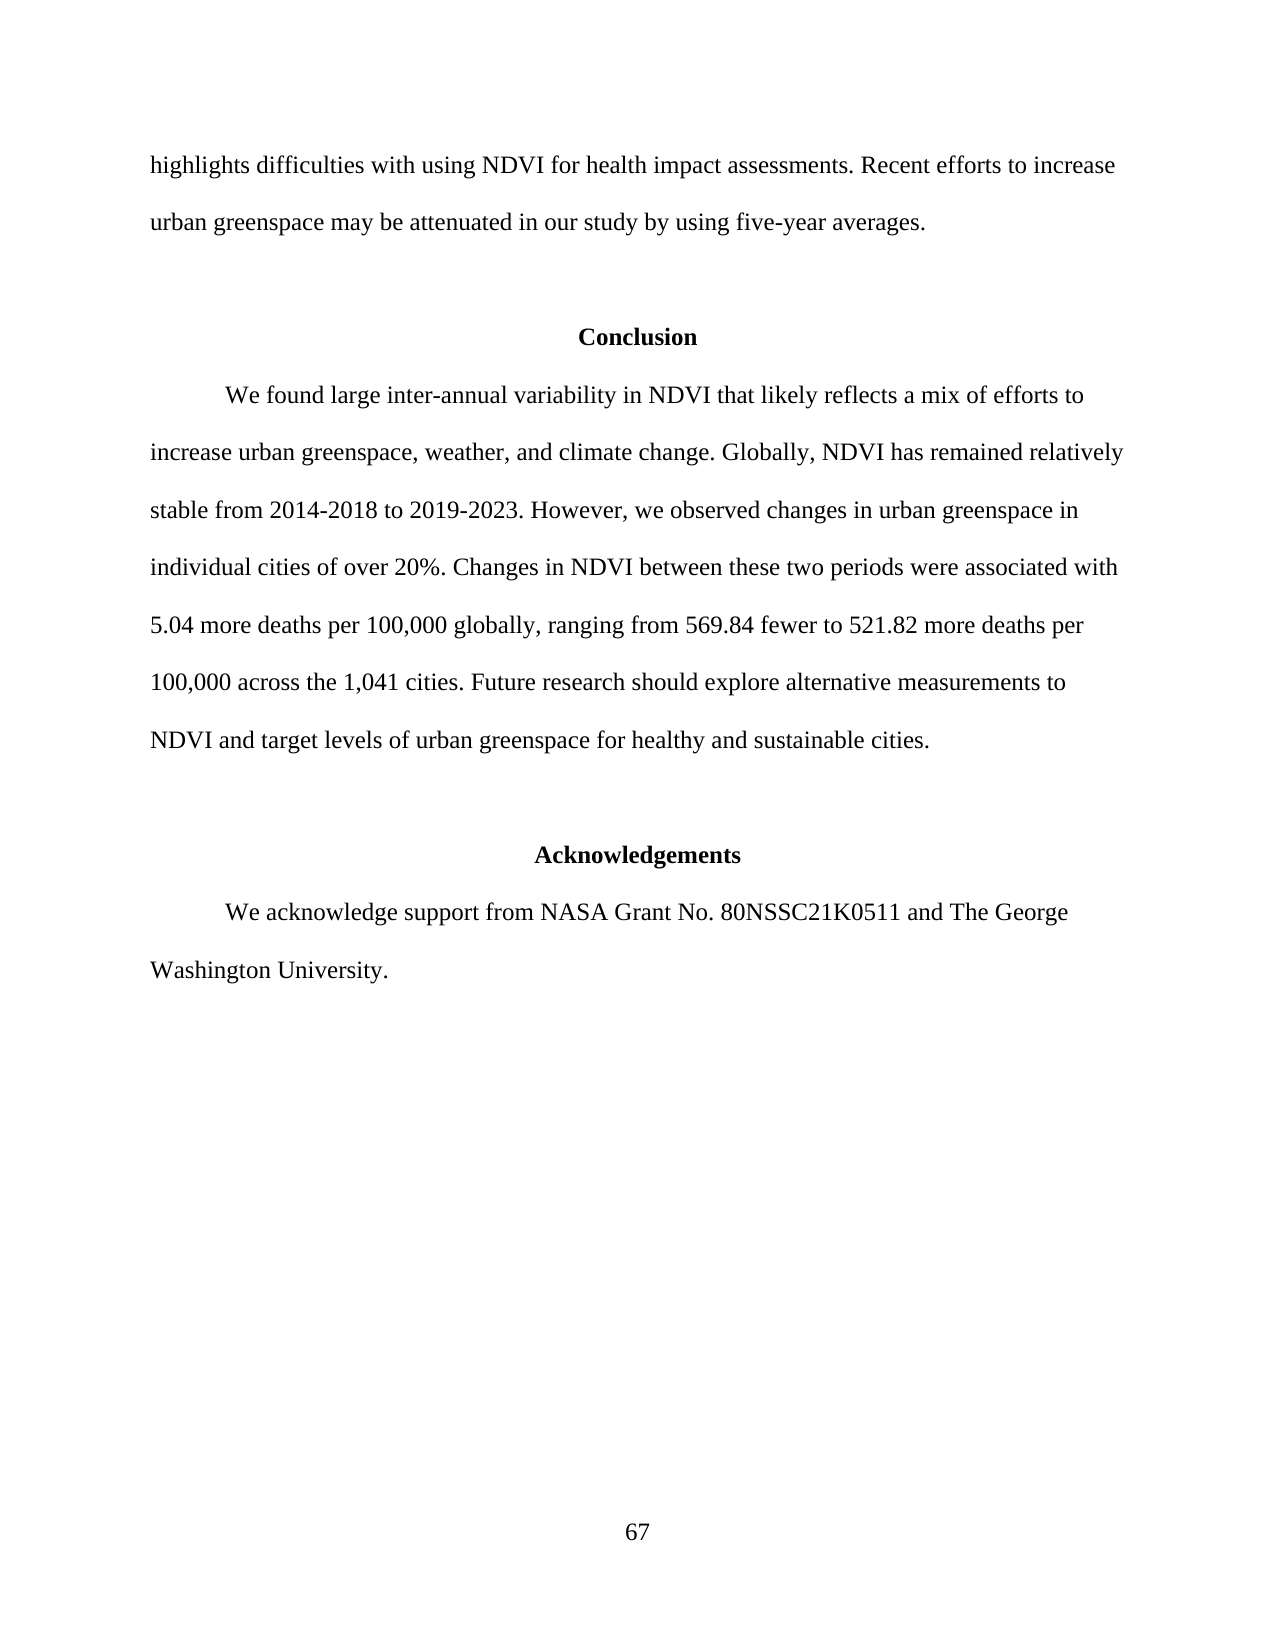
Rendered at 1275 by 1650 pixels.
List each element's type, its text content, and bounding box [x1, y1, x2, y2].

text We acknowledge support from NASA Grant No. 80NSSC21K0511 and The George Washington University. [150, 897, 1125, 984]
subtitle Acknowledgements [150, 840, 1125, 869]
subtitle Conclusion [150, 322, 1125, 351]
text We found large inter-annual variability in NDVI that likely reflects a mix of efforts to increase urban greenspace, weather, and climate change. Globally, NDVI has remained relatively stable from 2014-2018 to 2019-2023. However, we observed changes in urban greenspace in individual cities of over 20%. Changes in NDVI between these two periods were associated with 5.04 more deaths per 100,000 globally, ranging from 569.84 fewer to 521.82 more deaths per 100,000 across the 1,041 cities. Future research should explore alternative measurements to NDVI and target levels of urban greenspace for healthy and sustainable cities. [150, 380, 1125, 754]
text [150, 150, 1125, 236]
